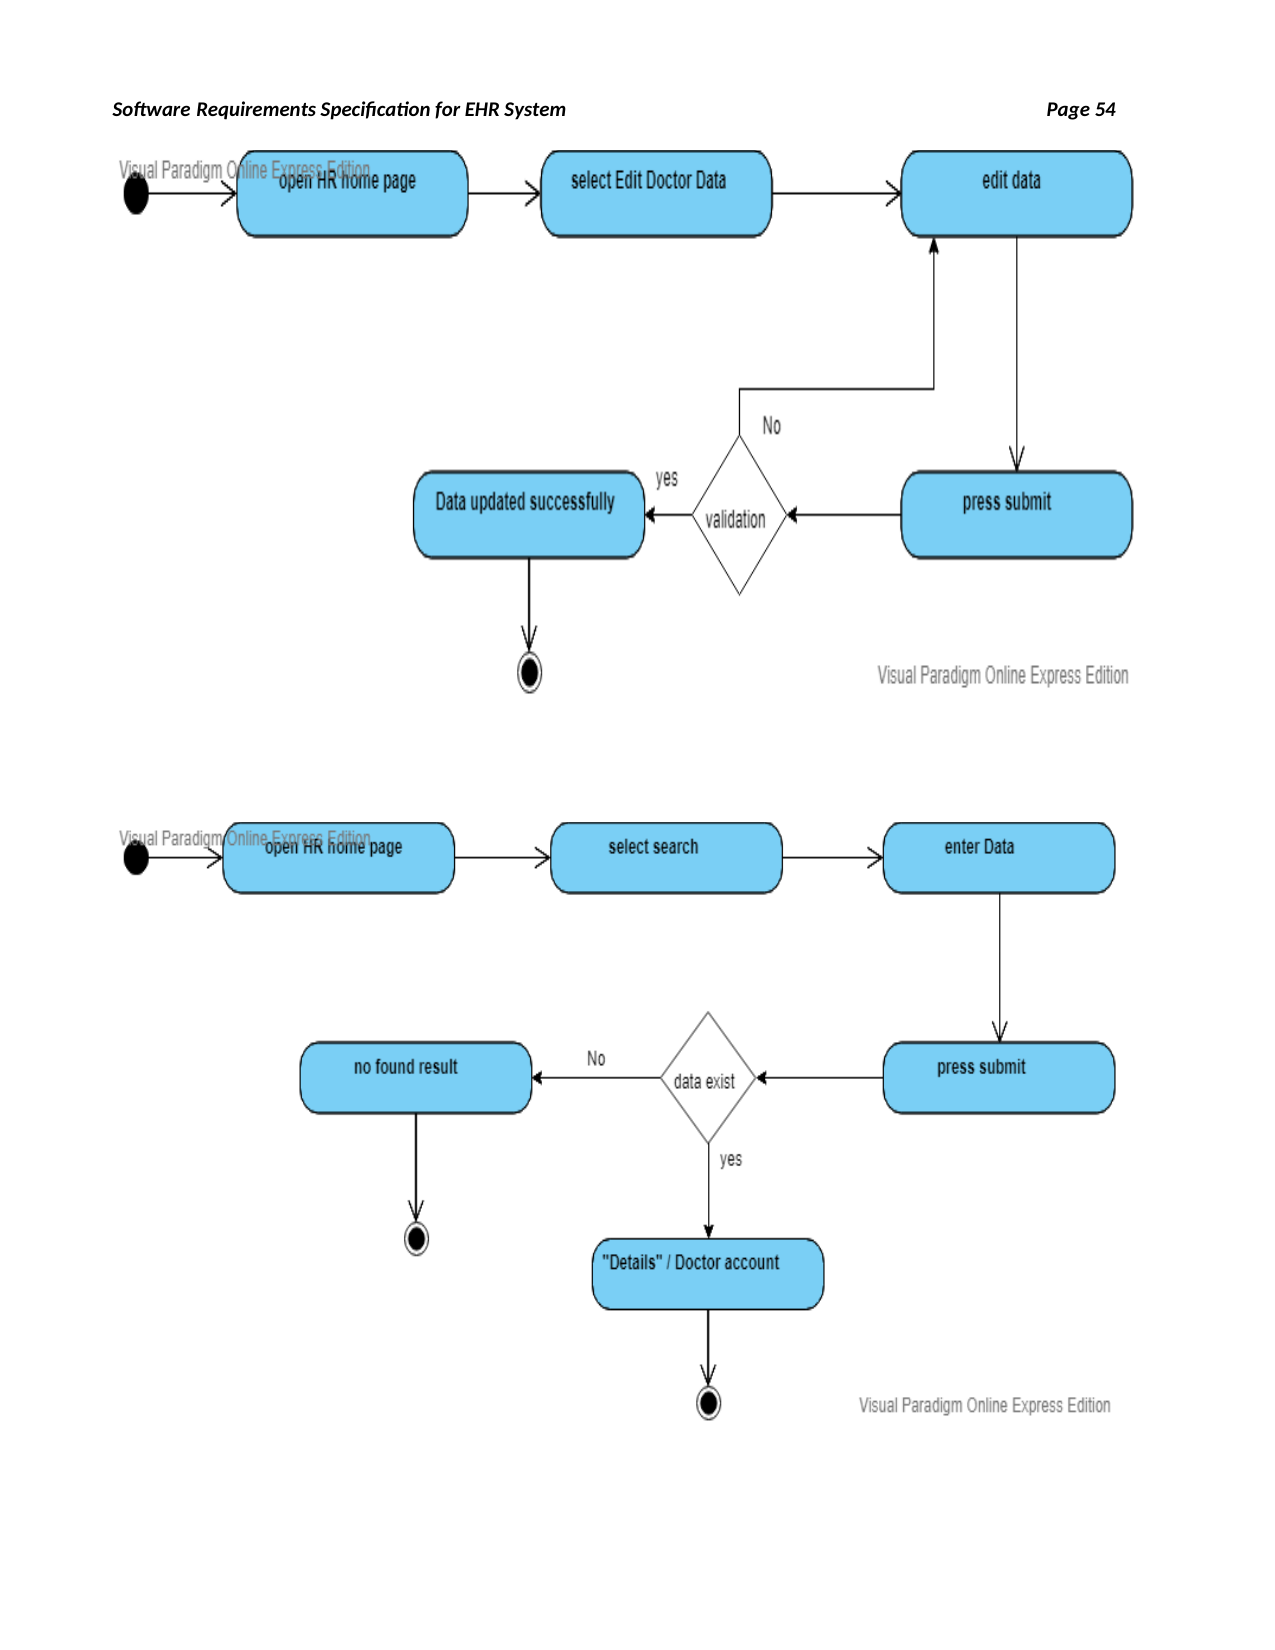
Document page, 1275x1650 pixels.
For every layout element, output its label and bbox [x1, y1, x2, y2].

picture [112, 150, 1136, 698]
picture [112, 822, 1118, 1424]
